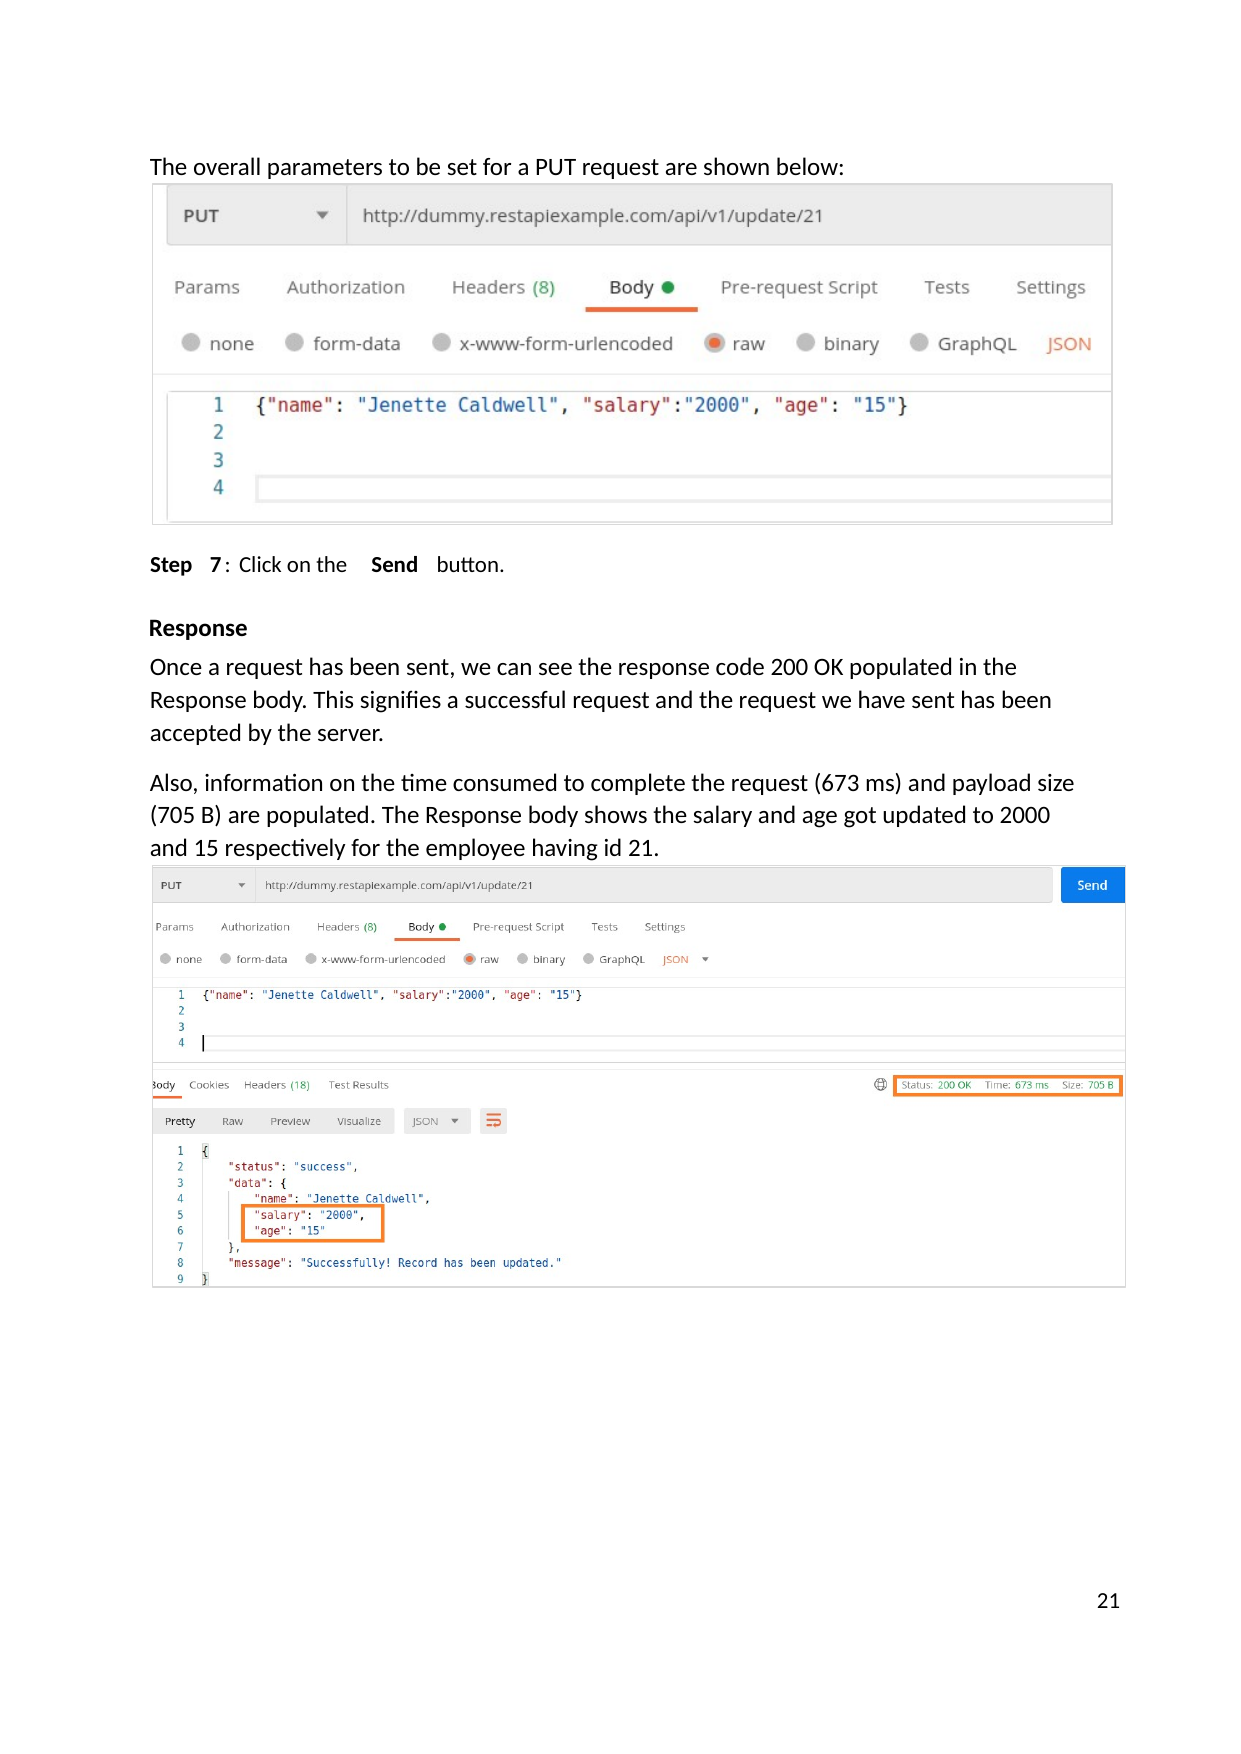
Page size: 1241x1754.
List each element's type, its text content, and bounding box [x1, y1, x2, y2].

picture [153, 866, 1125, 1286]
text Once a request has been sent, we can see the response code 200 OK populated in the Response body. This signifies a successful request and the request we have sent has been accepted by the server. [149, 651, 1090, 748]
text The overall parameters to be set for a PUT request are shown below: [150, 151, 1090, 181]
text Also, information on the time consumed to complete the request (673 ms) and payload size (705 B) are populated. The Response body shows the salary and age got updated to 2000 and 15 respectively for the employee having id 21. [149, 767, 1090, 863]
picture [153, 185, 1111, 524]
subtitle Response [148, 612, 1090, 643]
